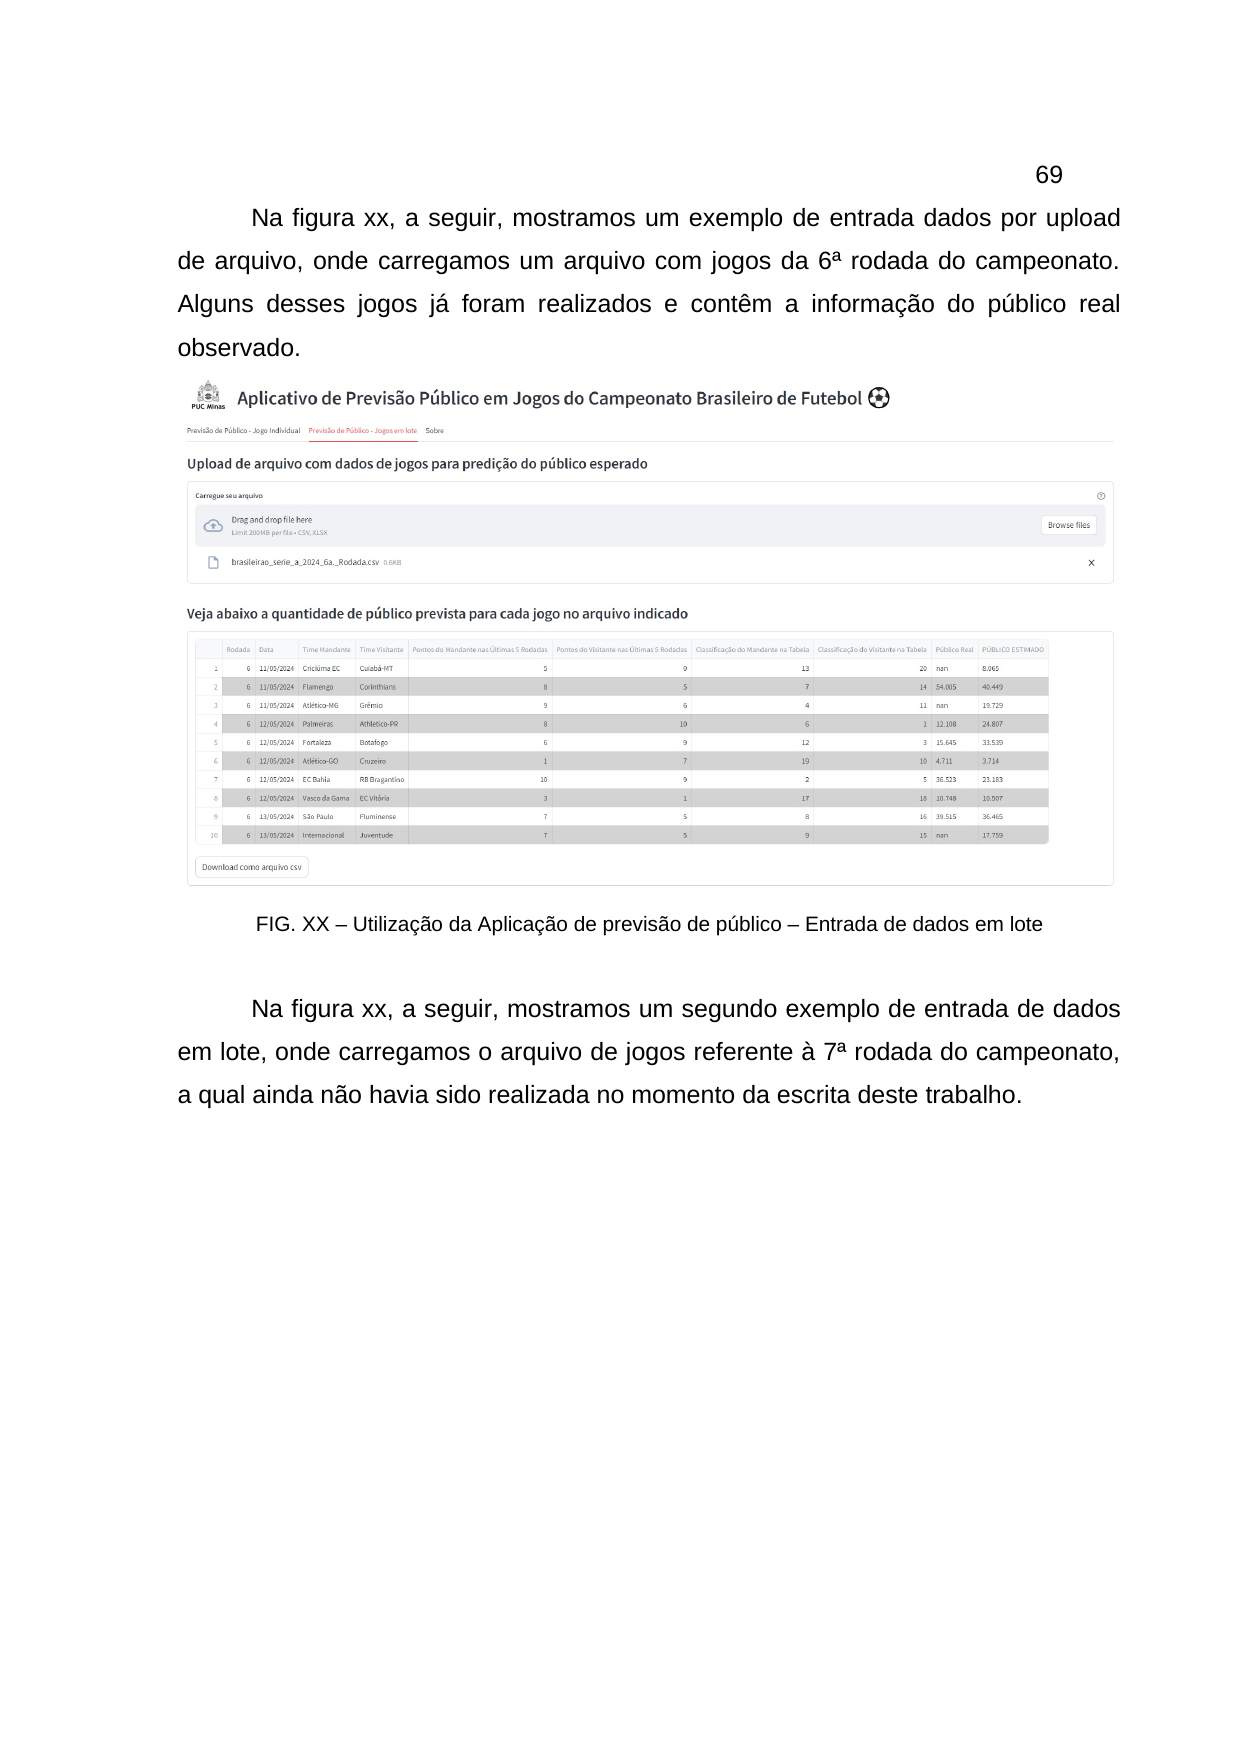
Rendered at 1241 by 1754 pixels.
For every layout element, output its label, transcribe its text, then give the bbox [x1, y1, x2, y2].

text Na figura xx, a seguir, mostramos um exemplo de entrada dados por upload de arquivo, onde carregamos um arquivo com jogos da 6ª rodada do campeonato. Alguns desses jogos já foram realizados e contêm a informação do público real observado. [177, 203, 1122, 361]
picture [177, 375, 1122, 894]
text Na figura xx, a seguir, mostramos um segundo exemplo de entrada de dados em lote, onde carregamos o arquivo de jogos referente à 7ª rodada do campeonato, a qual ainda não havia sido realizada no momento da escrita deste trabalho. [177, 994, 1122, 1109]
text FIG. XX – Utilização da Aplicação de previsão de público – Entrada de dados em lote [177, 908, 1122, 937]
